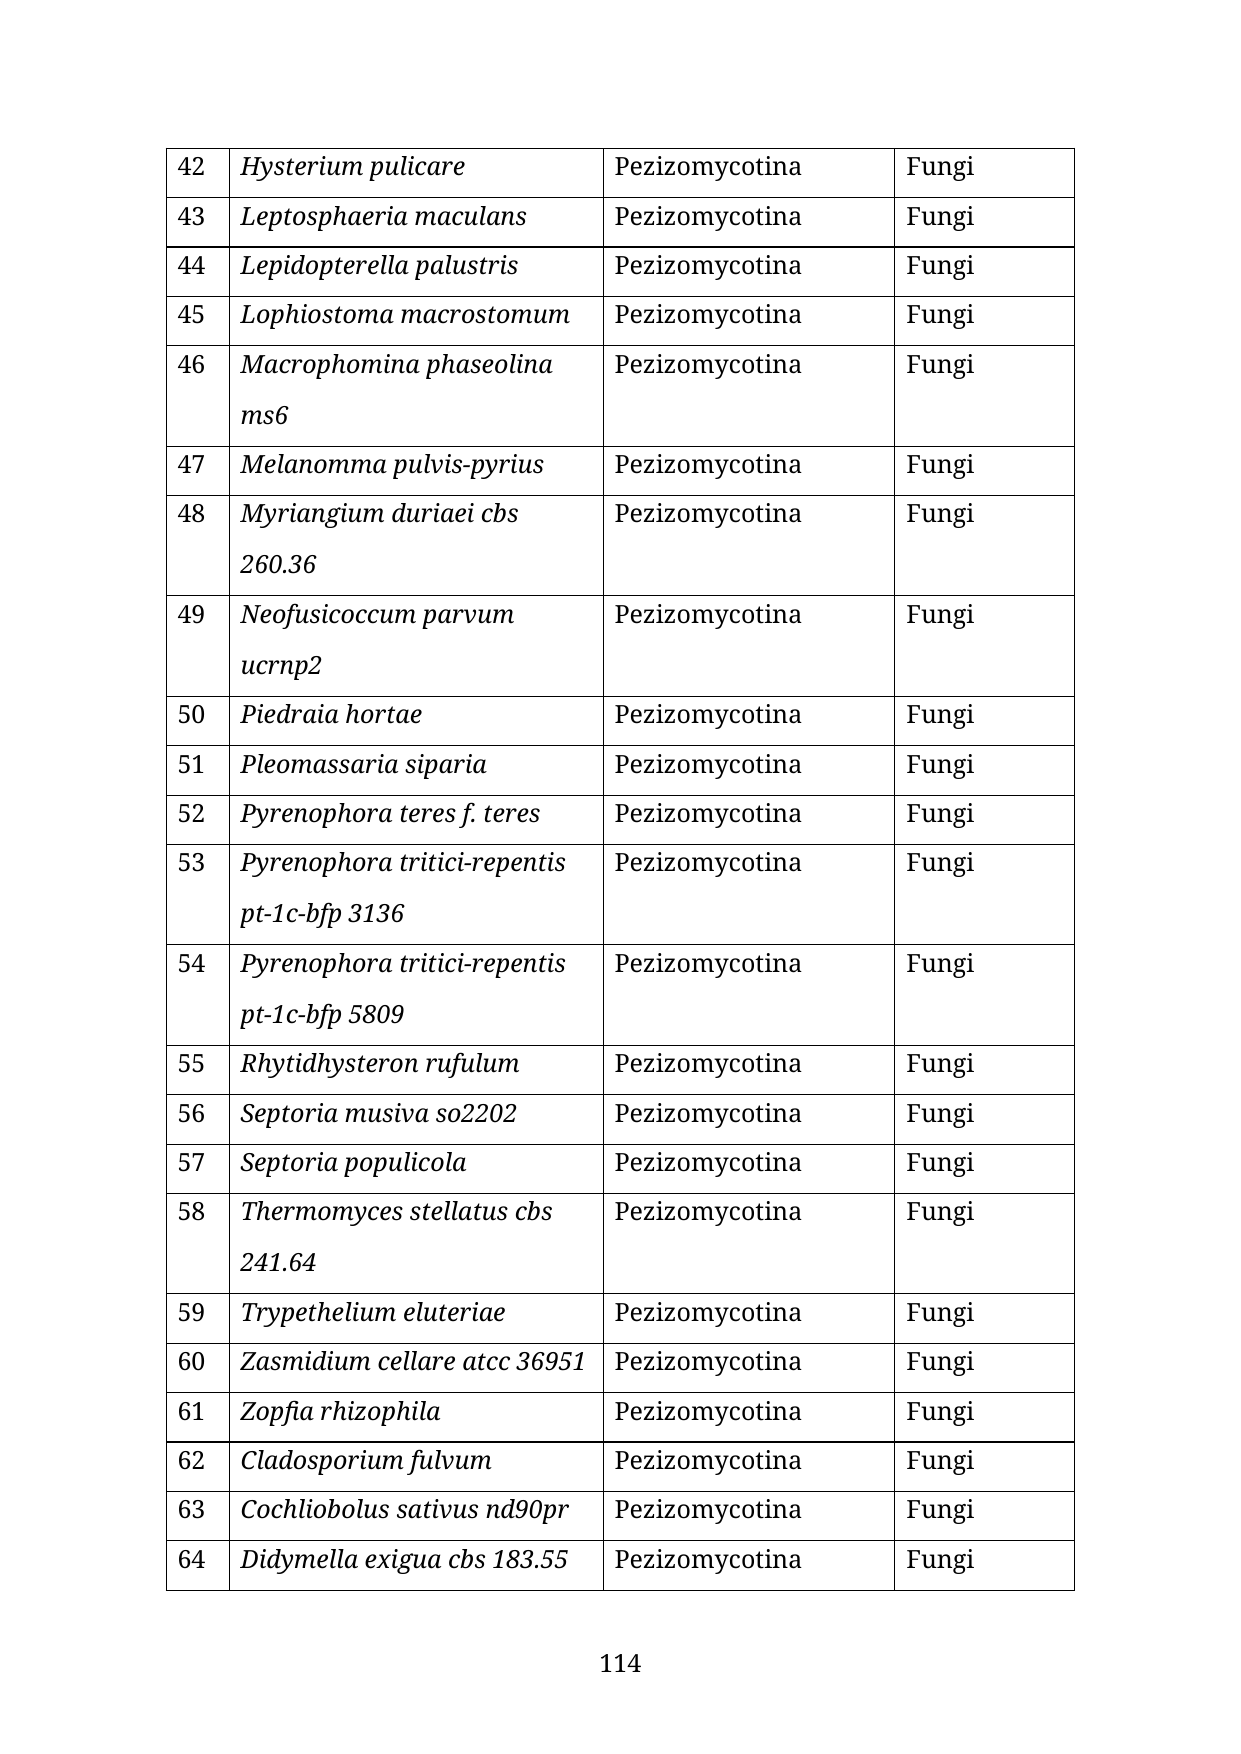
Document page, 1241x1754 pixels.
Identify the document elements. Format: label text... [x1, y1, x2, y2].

table_cell 57 [167, 1145, 229, 1193]
table_cell 47 [167, 447, 229, 495]
table_cell Pezizomycotina [604, 248, 894, 296]
table_cell 54 [167, 945, 229, 1045]
table_cell 51 [167, 746, 229, 794]
table_cell Fungi [895, 1095, 1074, 1143]
table_cell Pezizomycotina [604, 1294, 894, 1343]
table_cell Piedraia hortae [230, 697, 603, 745]
table_cell Pezizomycotina [604, 346, 894, 446]
table_cell Fungi [895, 845, 1074, 944]
table_cell 55 [167, 1046, 229, 1094]
table_cell Fungi [895, 746, 1074, 794]
table_cell Fungi [895, 248, 1074, 296]
table_cell Fungi [895, 149, 1074, 197]
table_cell Fungi [895, 1294, 1074, 1343]
table_cell 50 [167, 697, 229, 745]
table_cell Fungi [895, 1541, 1074, 1589]
table_cell 42 [167, 149, 229, 197]
table_cell Fungi [895, 1492, 1074, 1540]
table_cell Neofusicoccum parvum ucrnp2 [230, 596, 603, 696]
table_cell 56 [167, 1095, 229, 1143]
table_cell Pezizomycotina [604, 596, 894, 696]
table_cell Zopfia rhizophila [230, 1393, 603, 1441]
table_cell 45 [167, 297, 229, 345]
table_cell Pezizomycotina [604, 1344, 894, 1392]
table_cell Pezizomycotina [604, 1046, 894, 1094]
table_cell 62 [167, 1443, 229, 1491]
table_cell Thermomyces stellatus cbs 241.64 [230, 1194, 603, 1293]
table_cell 63 [167, 1492, 229, 1540]
table_cell Melanomma pulvis-pyrius [230, 447, 603, 495]
table_cell Fungi [895, 1046, 1074, 1094]
table_cell Fungi [895, 297, 1074, 345]
table_cell Pezizomycotina [604, 1194, 894, 1293]
table_cell Hysterium pulicare [230, 149, 603, 197]
table_cell Pezizomycotina [604, 746, 894, 794]
table_cell 61 [167, 1393, 229, 1441]
table_cell 49 [167, 596, 229, 696]
table_cell Pezizomycotina [604, 845, 894, 944]
table_cell Pleomassaria siparia [230, 746, 603, 794]
table_cell Macrophomina phaseolina ms6 [230, 346, 603, 446]
table_cell 44 [167, 248, 229, 296]
table_cell Fungi [895, 796, 1074, 844]
table_cell Fungi [895, 1194, 1074, 1293]
table_cell Pyrenophora tritici-repentis pt-1c-bfp 3136 [230, 845, 603, 944]
table_cell Pyrenophora tritici-repentis pt-1c-bfp 5809 [230, 945, 603, 1045]
table_cell 60 [167, 1344, 229, 1392]
table_cell Pezizomycotina [604, 1393, 894, 1441]
table_cell 53 [167, 845, 229, 944]
table_cell Pezizomycotina [604, 796, 894, 844]
table_cell Fungi [895, 1443, 1074, 1491]
table_cell Fungi [895, 945, 1074, 1045]
table_cell Pezizomycotina [604, 149, 894, 197]
table_cell Fungi [895, 596, 1074, 696]
table_cell Fungi [895, 697, 1074, 745]
table_cell Didymella exigua cbs 183.55 [230, 1541, 603, 1589]
table_cell Pezizomycotina [604, 1145, 894, 1193]
table_cell Septoria musiva so2202 [230, 1095, 603, 1143]
table_cell 43 [167, 198, 229, 246]
table_cell Fungi [895, 346, 1074, 446]
table_cell Pezizomycotina [604, 1095, 894, 1143]
table_cell Pezizomycotina [604, 496, 894, 595]
table_cell 46 [167, 346, 229, 446]
table_cell Cladosporium fulvum [230, 1443, 603, 1491]
table_cell Pezizomycotina [604, 1492, 894, 1540]
table_cell Pezizomycotina [604, 945, 894, 1045]
table_cell 64 [167, 1541, 229, 1589]
table_cell Myriangium duriaei cbs 260.36 [230, 496, 603, 595]
table_cell Pezizomycotina [604, 697, 894, 745]
table_cell Fungi [895, 1145, 1074, 1193]
table_cell Lophiostoma macrostomum [230, 297, 603, 345]
table_cell Zasmidium cellare atcc 36951 [230, 1344, 603, 1392]
table_cell Pezizomycotina [604, 198, 894, 246]
table_cell Septoria populicola [230, 1145, 603, 1193]
table_cell Fungi [895, 1344, 1074, 1392]
table_cell Fungi [895, 198, 1074, 246]
table_cell Pezizomycotina [604, 297, 894, 345]
table_cell 48 [167, 496, 229, 595]
table_cell Fungi [895, 1393, 1074, 1441]
table_cell Pezizomycotina [604, 1541, 894, 1589]
table_cell Pyrenophora teres f. teres [230, 796, 603, 844]
table_cell Leptosphaeria maculans [230, 198, 603, 246]
table_cell Pezizomycotina [604, 1443, 894, 1491]
table_cell Cochliobolus sativus nd90pr [230, 1492, 603, 1540]
table_cell Trypethelium eluteriae [230, 1294, 603, 1343]
table_cell Rhytidhysteron rufulum [230, 1046, 603, 1094]
table_cell 58 [167, 1194, 229, 1293]
table_cell 52 [167, 796, 229, 844]
table_cell Fungi [895, 496, 1074, 595]
table_cell Lepidopterella palustris [230, 248, 603, 296]
table_cell 59 [167, 1294, 229, 1343]
table_cell Pezizomycotina [604, 447, 894, 495]
table_cell Fungi [895, 447, 1074, 495]
